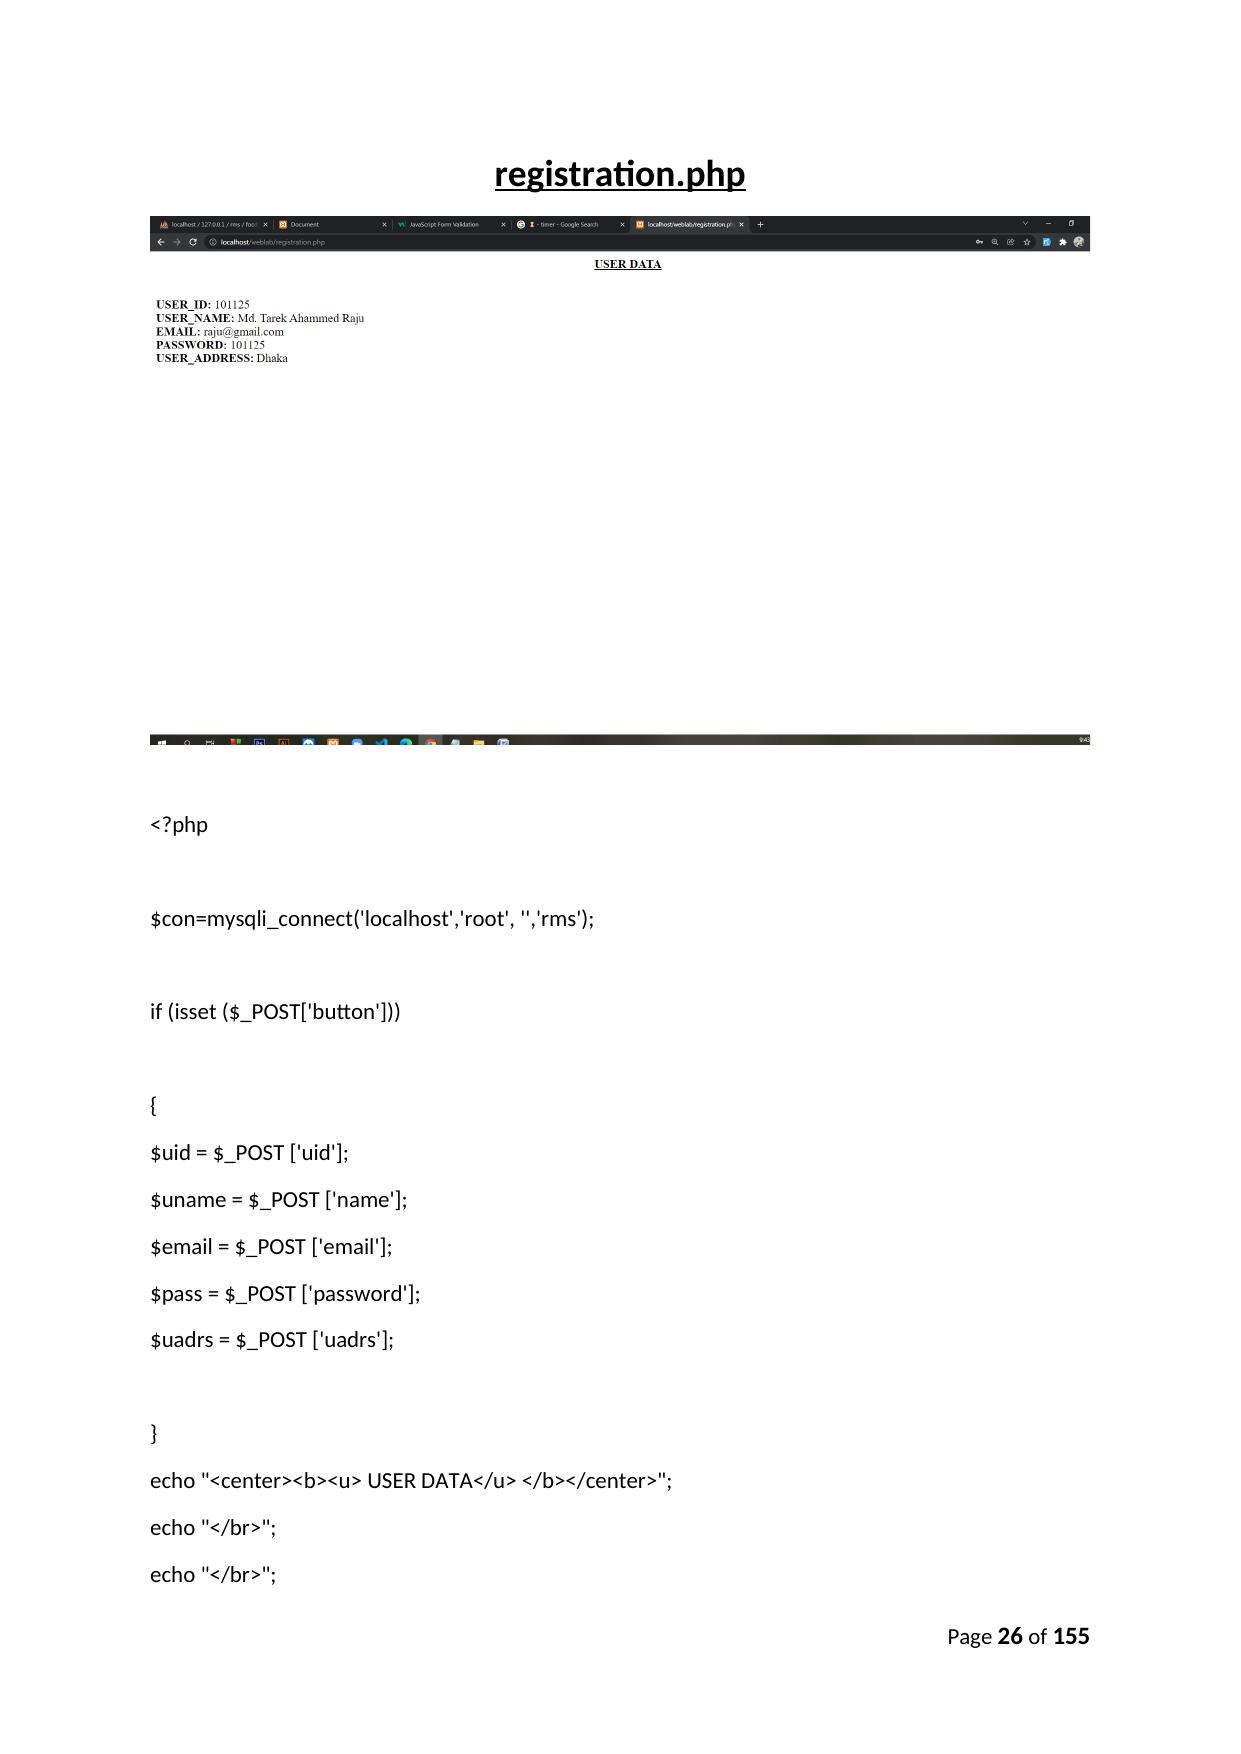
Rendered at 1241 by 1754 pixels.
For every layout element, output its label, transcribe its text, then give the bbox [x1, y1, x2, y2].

text $uadrs = $_POST ['uadrs']; [150, 1326, 1090, 1354]
text <?php [150, 810, 1090, 838]
text $uid = $_POST ['uid']; [150, 1138, 1090, 1166]
text $uname = $_POST ['name']; [150, 1185, 1090, 1213]
text registration.php [150, 150, 1090, 196]
text } [150, 1419, 1090, 1447]
text echo "<center><b><u> USER DATA</u> </b></center>"; [150, 1466, 1090, 1494]
text { [150, 1091, 1090, 1119]
text if (isset ($_POST['button'])) [150, 997, 1090, 1026]
picture [150, 216, 1091, 745]
text $con=mysqli_connect('localhost','root', '','rms'); [150, 904, 1090, 932]
text echo "</br>"; [150, 1560, 1090, 1588]
text echo "</br>"; [150, 1513, 1090, 1541]
text $pass = $_POST ['password']; [150, 1279, 1090, 1307]
text $email = $_POST ['email']; [150, 1232, 1090, 1260]
